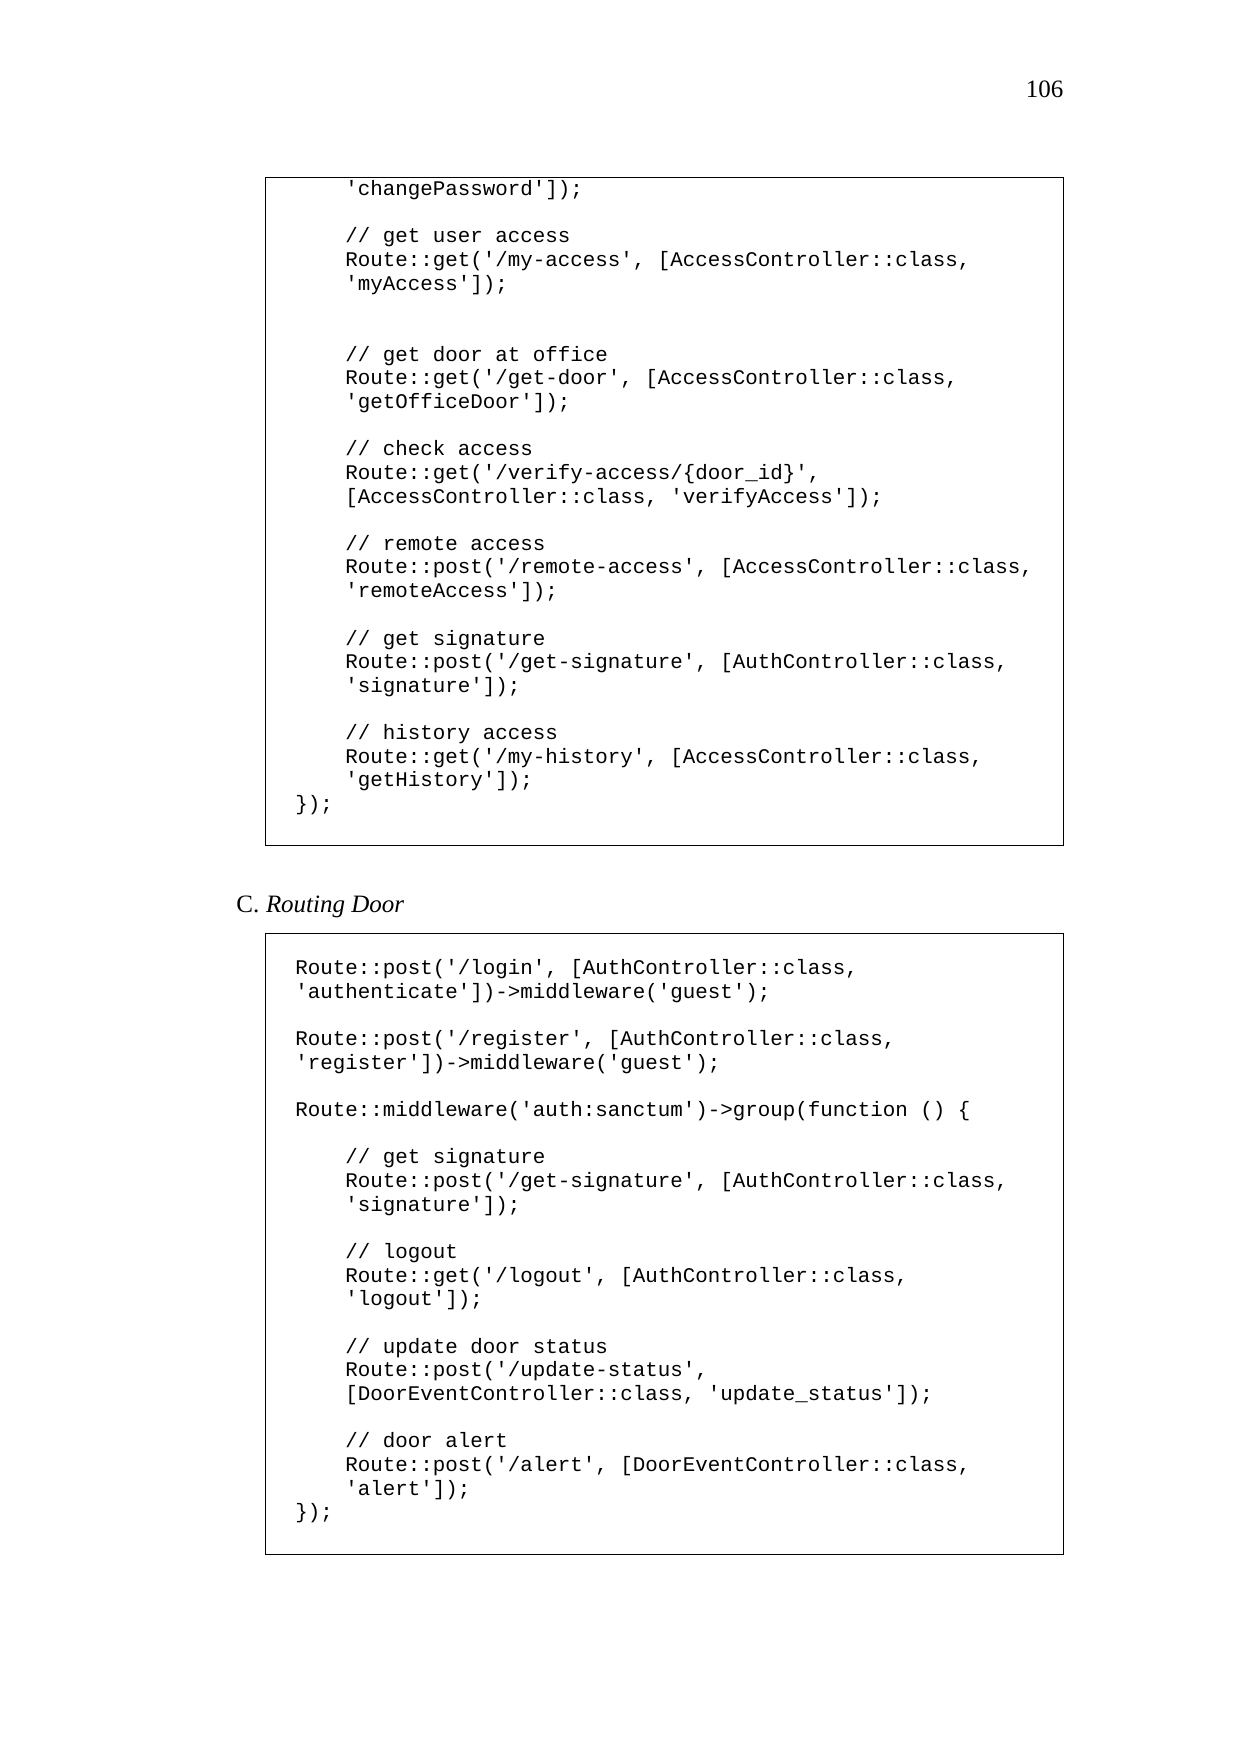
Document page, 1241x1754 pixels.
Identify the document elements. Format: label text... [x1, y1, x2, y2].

list Routing Door [236, 889, 1063, 918]
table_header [266, 178, 1063, 845]
table_header Route::post('/login', [AuthController::class, 'authenticate'])->middleware('guest'); Route::post('/register', [AuthController::class, 'register'])->middleware('guest'); Route::middleware('auth:sanctum')->group(function () { // get signature Route::post('/get-signature', [AuthController::class, 'signature']); // logout Route::get('/logout', [AuthController::class, 'logout']); // update door status Route::post('/update-status', [DoorEventController::class, 'update_status']); // door alert Route::post('/alert', [DoorEventController::class, 'alert']); }); [266, 934, 1063, 1554]
